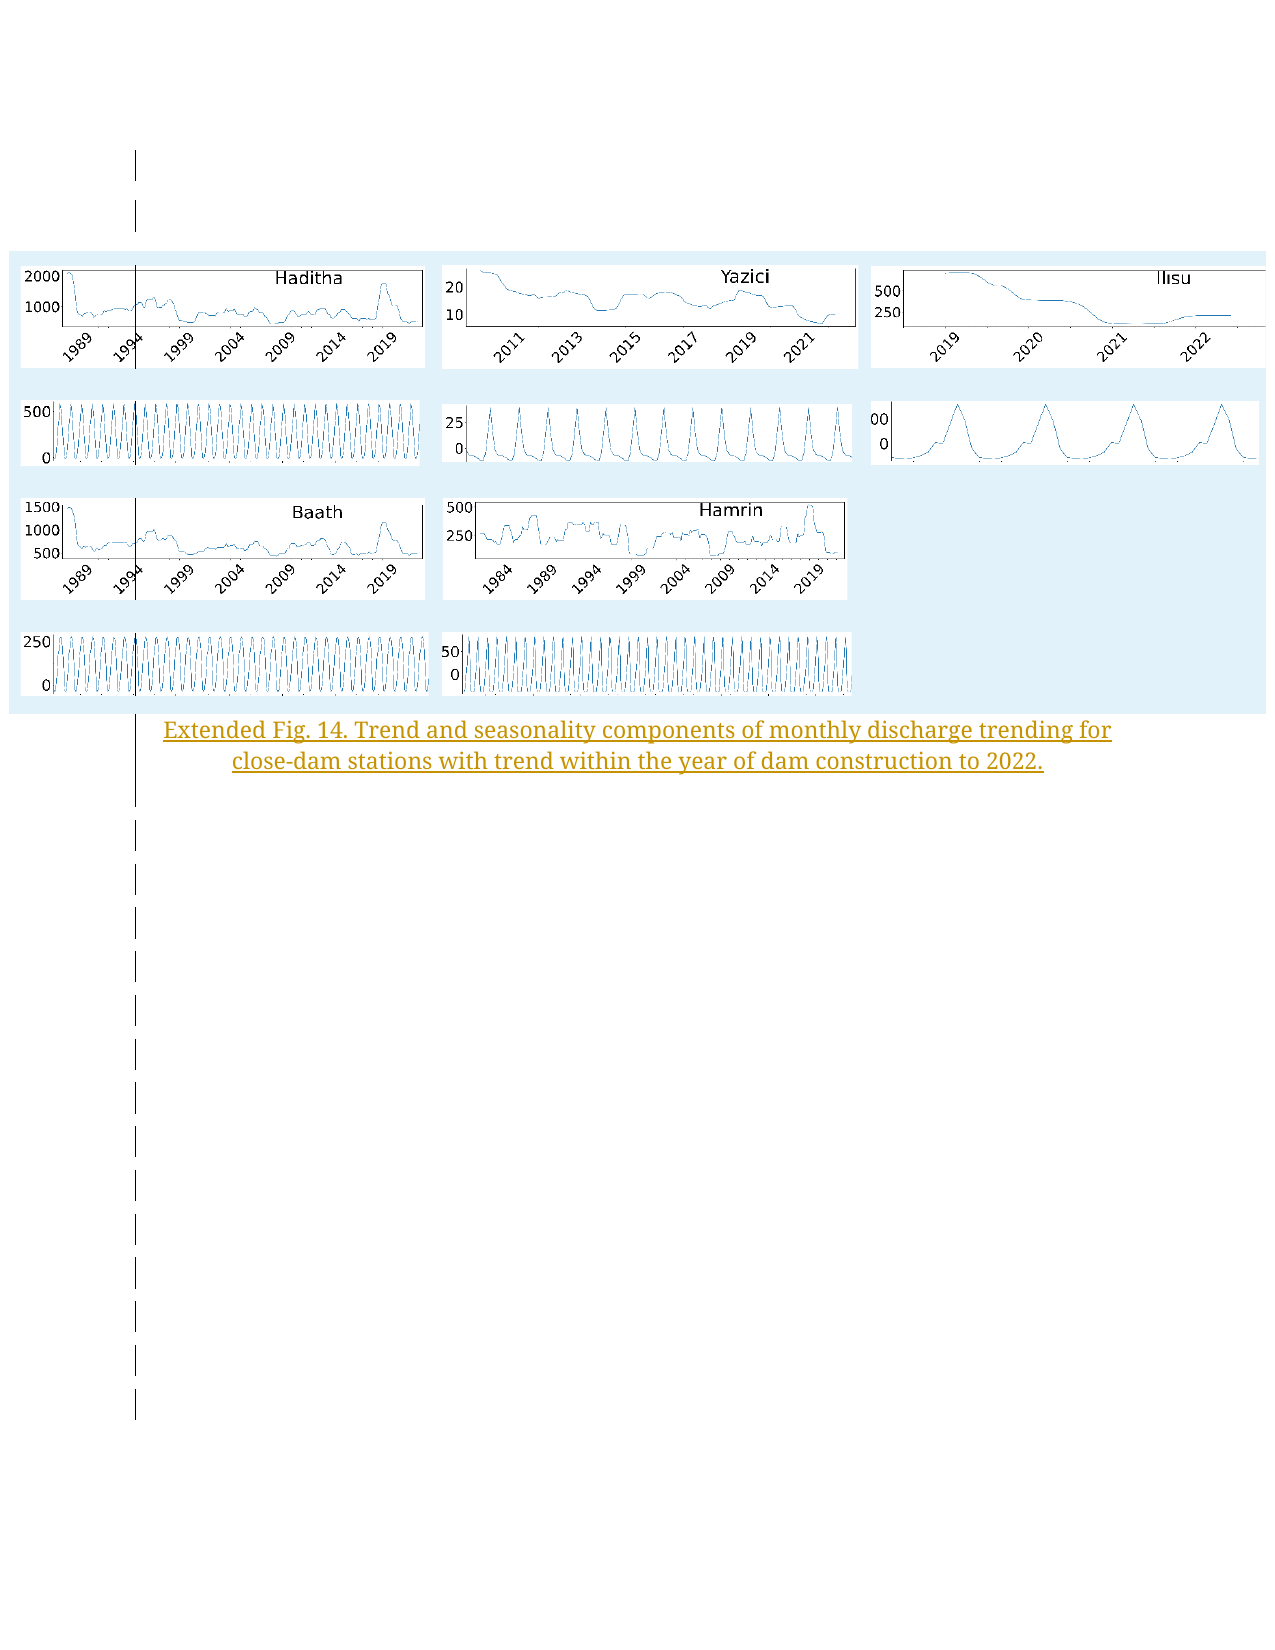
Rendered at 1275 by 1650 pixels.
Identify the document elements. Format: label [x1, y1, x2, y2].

picture [441, 265, 859, 369]
picture [870, 401, 1260, 465]
picture [870, 266, 1266, 368]
picture [20, 400, 420, 466]
picture [442, 498, 848, 600]
picture [136, 498, 426, 600]
picture [20, 498, 135, 600]
picture [20, 632, 135, 696]
picture [136, 266, 426, 368]
picture [441, 404, 853, 462]
picture [20, 266, 135, 368]
picture [136, 632, 429, 696]
picture [441, 632, 852, 696]
